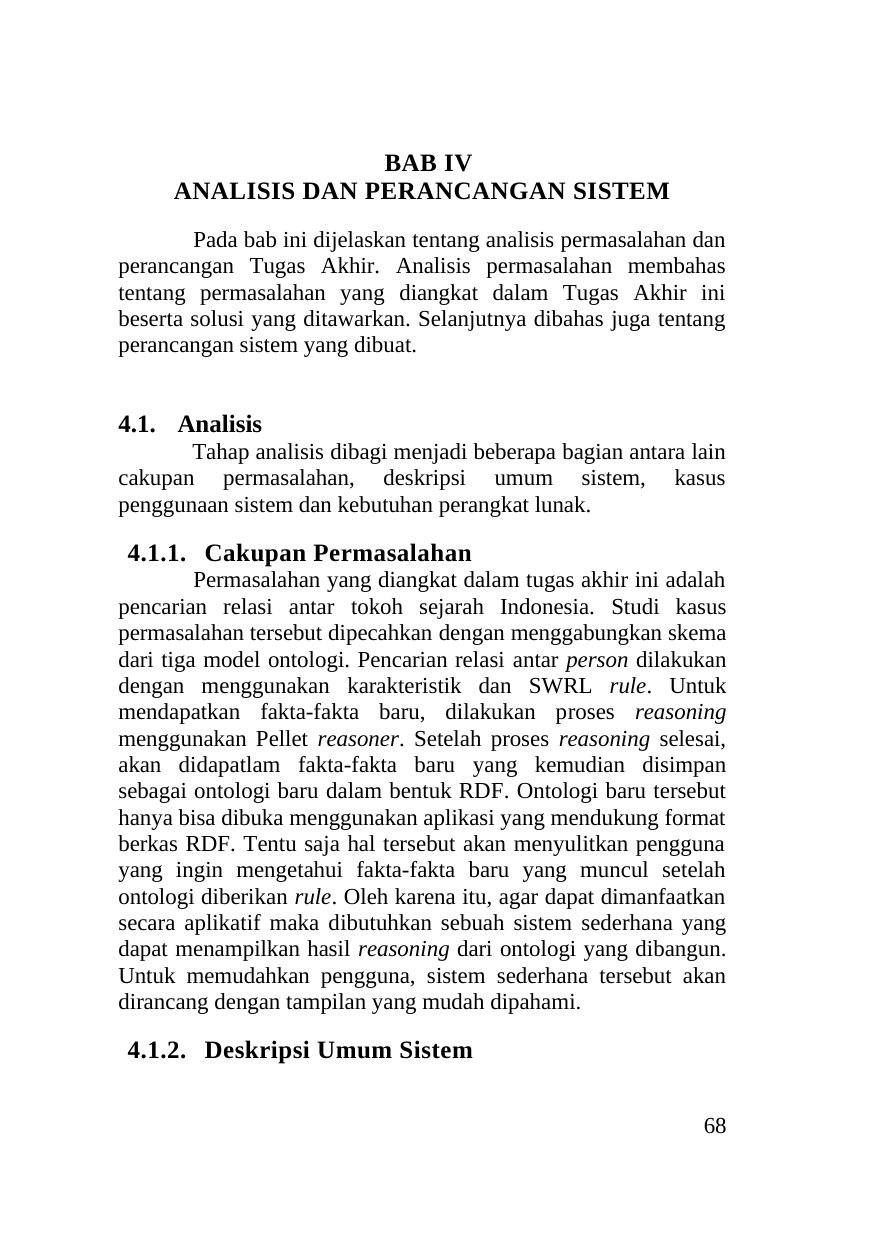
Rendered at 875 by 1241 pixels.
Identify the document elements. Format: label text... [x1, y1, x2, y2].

subtitle Deskripsi Umum Sistem [127, 1035, 726, 1064]
subtitle Analisis [118, 409, 726, 438]
text Tahap analisis dibagi menjadi beberapa bagian antara lain cakupan permasalahan, deskripsi umum sistem, kasus penggunaan sistem dan kebutuhan perangkat lunak. [118, 438, 726, 517]
text Pada bab ini dijelaskan tentang analisis permasalahan dan perancangan Tugas Akhir. Analisis permasalahan membahas tentang permasalahan yang diangkat dalam Tugas Akhir ini beserta solusi yang ditawarkan. Selanjutnya dibahas juga tentang perancangan sistem yang dibuat. [118, 226, 726, 358]
subtitle BAB IV ANALISIS DAN PERANCANGAN SISTEM [118, 148, 726, 205]
subtitle Cakupan Permasalahan [127, 538, 726, 567]
text Permasalahan yang diangkat dalam tugas akhir ini adalah pencarian relasi antar tokoh sejarah Indonesia. Studi kasus permasalahan tersebut dipecahkan dengan menggabungkan skema dari tiga model ontologi. Pencarian relasi antar person dilakukan dengan menggunakan karakteristik dan SWRL rule. Untuk mendapatkan fakta-fakta baru, dilakukan proses reasoning menggunakan Pellet reasoner. Setelah proses reasoning selesai, akan didapatlam fakta-fakta baru yang kemudian disimpan sebagai ontologi baru dalam bentuk RDF. Ontologi baru tersebut hanya bisa dibuka menggunakan aplikasi yang mendukung format berkas RDF. Tentu saja hal tersebut akan menyulitkan pengguna yang ingin mengetahui fakta-fakta baru yang muncul setelah ontologi diberikan rule. Oleh karena itu, agar dapat dimanfaatkan secara aplikatif maka dibutuhkan sebuah sistem sederhana yang dapat menampilkan hasil reasoning dari ontologi yang dibangun. Untuk memudahkan pengguna, sistem sederhana tersebut akan dirancang dengan tampilan yang mudah dipahami. [118, 567, 726, 1014]
